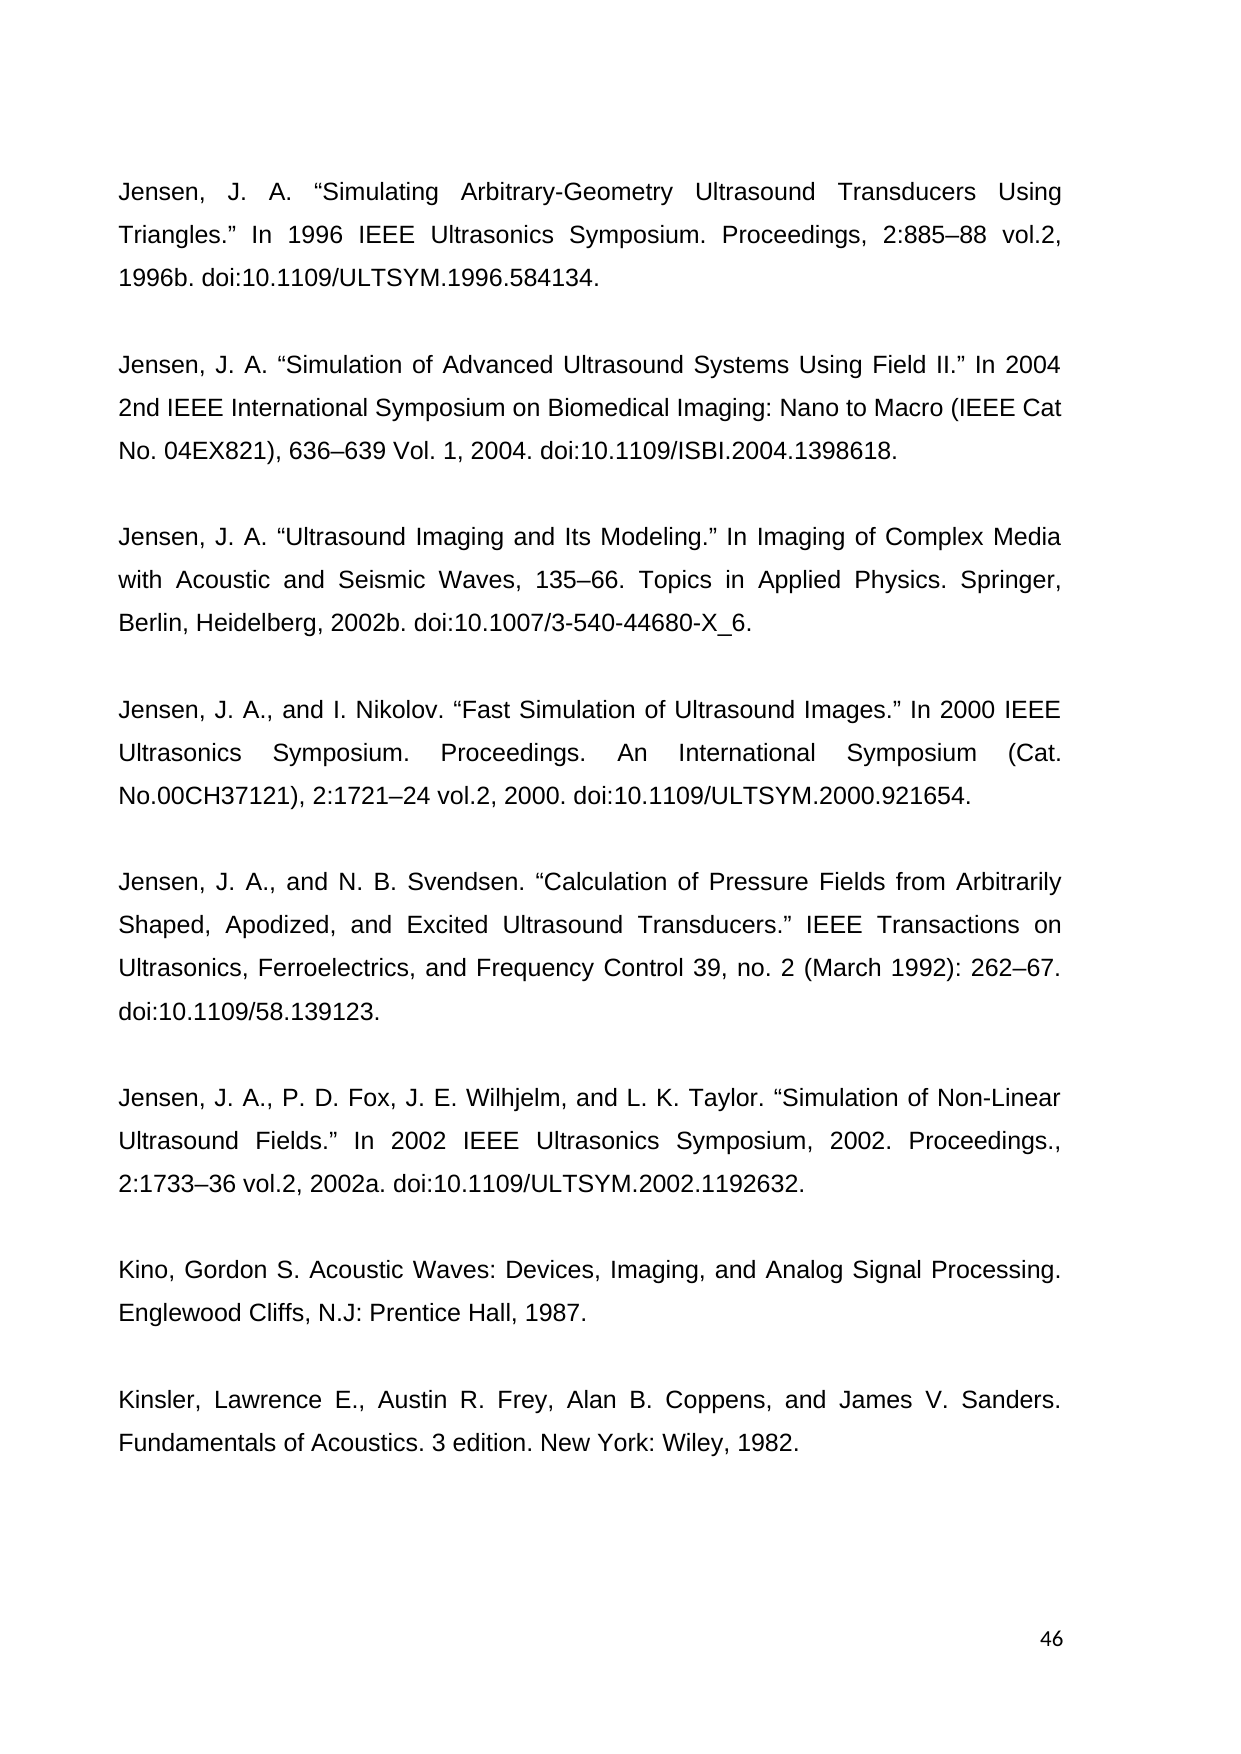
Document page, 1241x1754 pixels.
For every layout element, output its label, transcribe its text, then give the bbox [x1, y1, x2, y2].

text Jensen, J. A. “Simulating Arbitrary-Geometry Ultrasound Transducers Using Triangles.” In 1996 IEEE Ultrasonics Symposium. Proceedings, 2:885–88 vol.2, 1996b. doi:10.1109/ULTSYM.1996.584134. [118, 177, 1063, 292]
text Jensen, J. A., and N. B. Svendsen. “Calculation of Pressure Fields from Arbitrarily Shaped, Apodized, and Excited Ultrasound Transducers.” IEEE Transactions on Ultrasonics, Ferroelectrics, and Frequency Control 39, no. 2 (March 1992): 262–67. doi:10.1109/58.139123. [118, 867, 1063, 1025]
text Kino, Gordon S. Acoustic Waves: Devices, Imaging, and Analog Signal Processing. Englewood Cliffs, N.J: Prentice Hall, 1987. [118, 1255, 1063, 1327]
text Jensen, J. A. “Ultrasound Imaging and Its Modeling.” In Imaging of Complex Media with Acoustic and Seismic Waves, 135–66. Topics in Applied Physics. Springer, Berlin, Heidelberg, 2002b. doi:10.1007/3-540-44680-X_6. [118, 522, 1063, 637]
text Jensen, J. A. “Simulation of Advanced Ultrasound Systems Using Field II.” In 2004 2nd IEEE International Symposium on Biomedical Imaging: Nano to Macro (IEEE Cat No. 04EX821), 636–639 Vol. 1, 2004. doi:10.1109/ISBI.2004.1398618. [118, 350, 1063, 465]
text Jensen, J. A., and I. Nikolov. “Fast Simulation of Ultrasound Images.” In 2000 IEEE Ultrasonics Symposium. Proceedings. An International Symposium (Cat. No.00CH37121), 2:1721–24 vol.2, 2000. doi:10.1109/ULTSYM.2000.921654. [118, 695, 1063, 810]
text Jensen, J. A., P. D. Fox, J. E. Wilhjelm, and L. K. Taylor. “Simulation of Non-Linear Ultrasound Fields.” In 2002 IEEE Ultrasonics Symposium, 2002. Proceedings., 2:1733–36 vol.2, 2002a. doi:10.1109/ULTSYM.2002.1192632. [118, 1083, 1063, 1198]
text Kinsler, Lawrence E., Austin R. Frey, Alan B. Coppens, and James V. Sanders. Fundamentals of Acoustics. 3 edition. New York: Wiley, 1982. [118, 1385, 1063, 1457]
